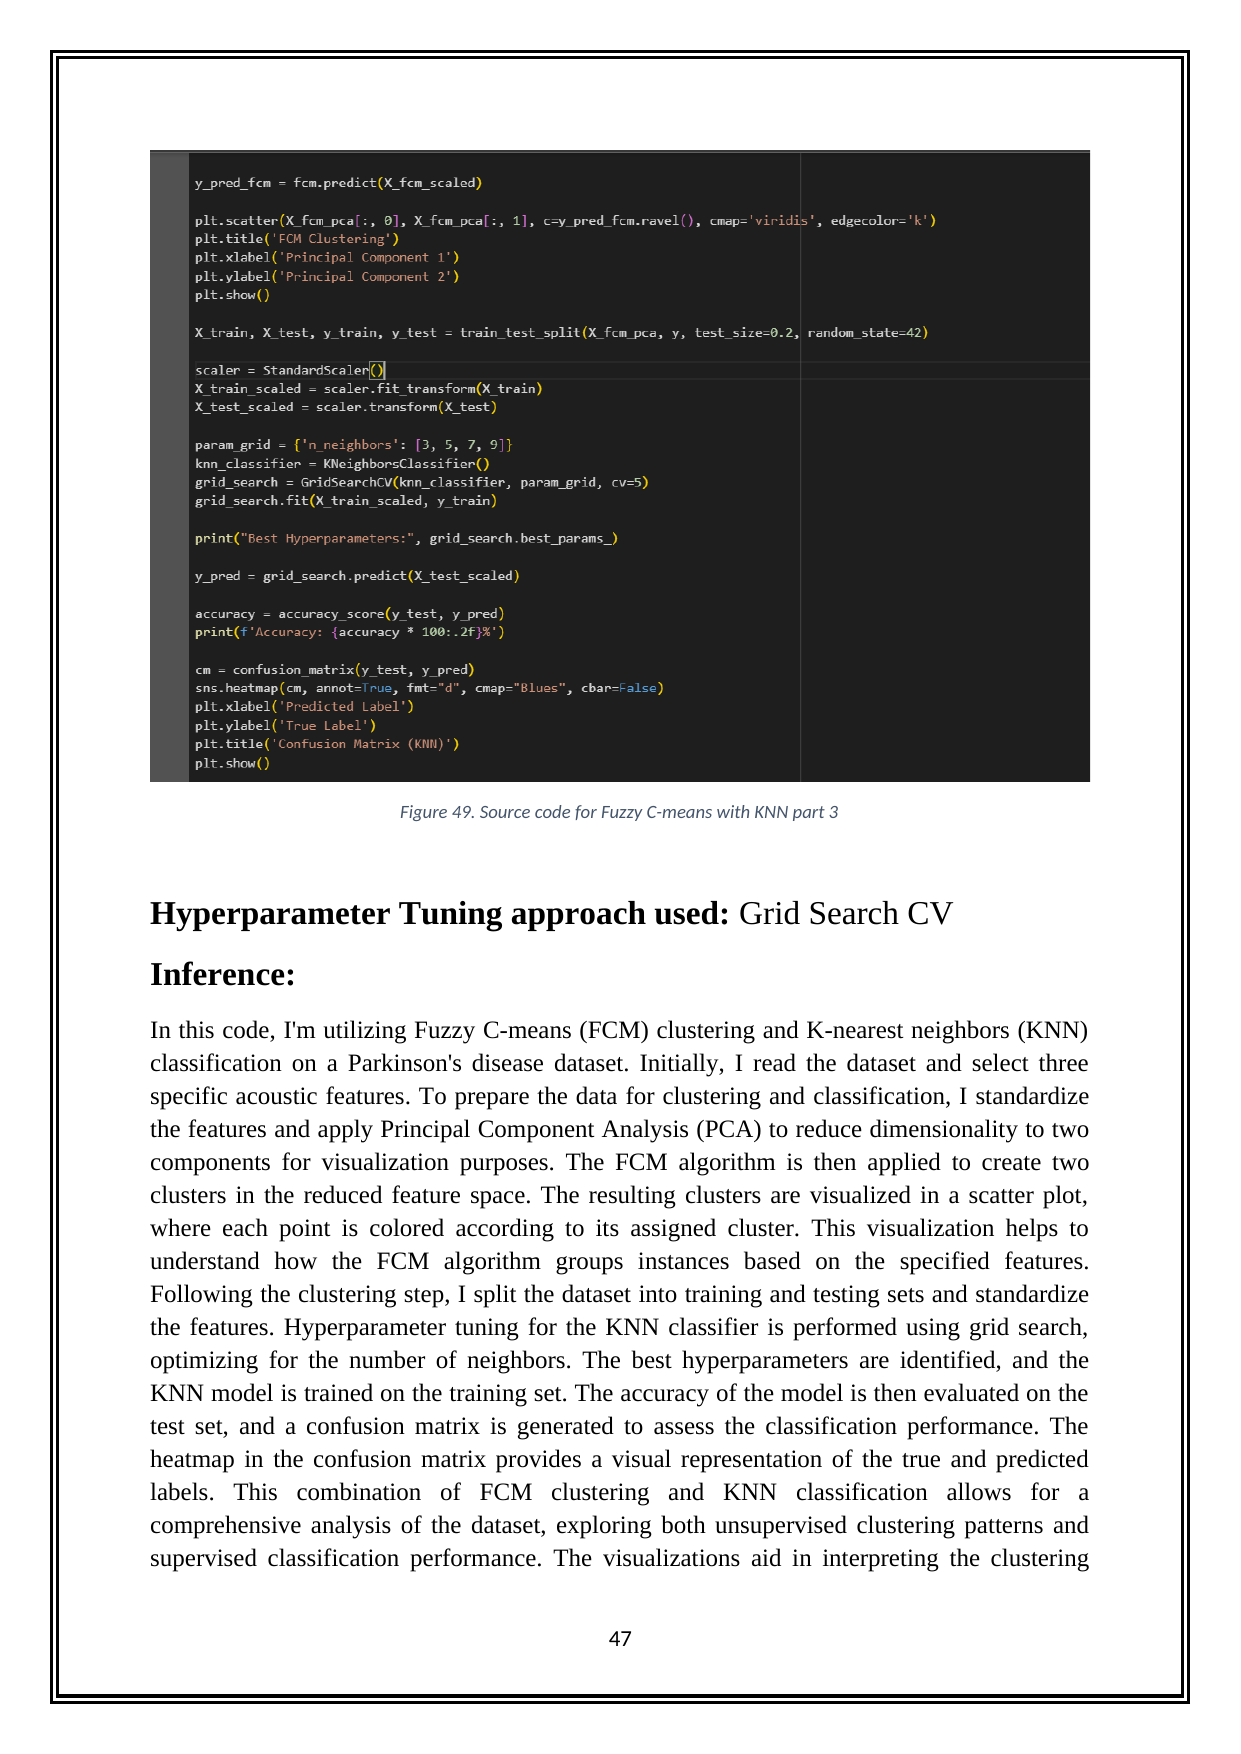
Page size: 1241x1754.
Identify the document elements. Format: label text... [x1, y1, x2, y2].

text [150, 1015, 1090, 1572]
text Figure 49. Source code for Fuzzy C-means with KNN part 3 [150, 800, 1090, 823]
picture [150, 150, 1091, 782]
text Hyperparameter Tuning approach used: Grid Search CV [150, 893, 1090, 932]
text Inference: [150, 954, 1090, 992]
